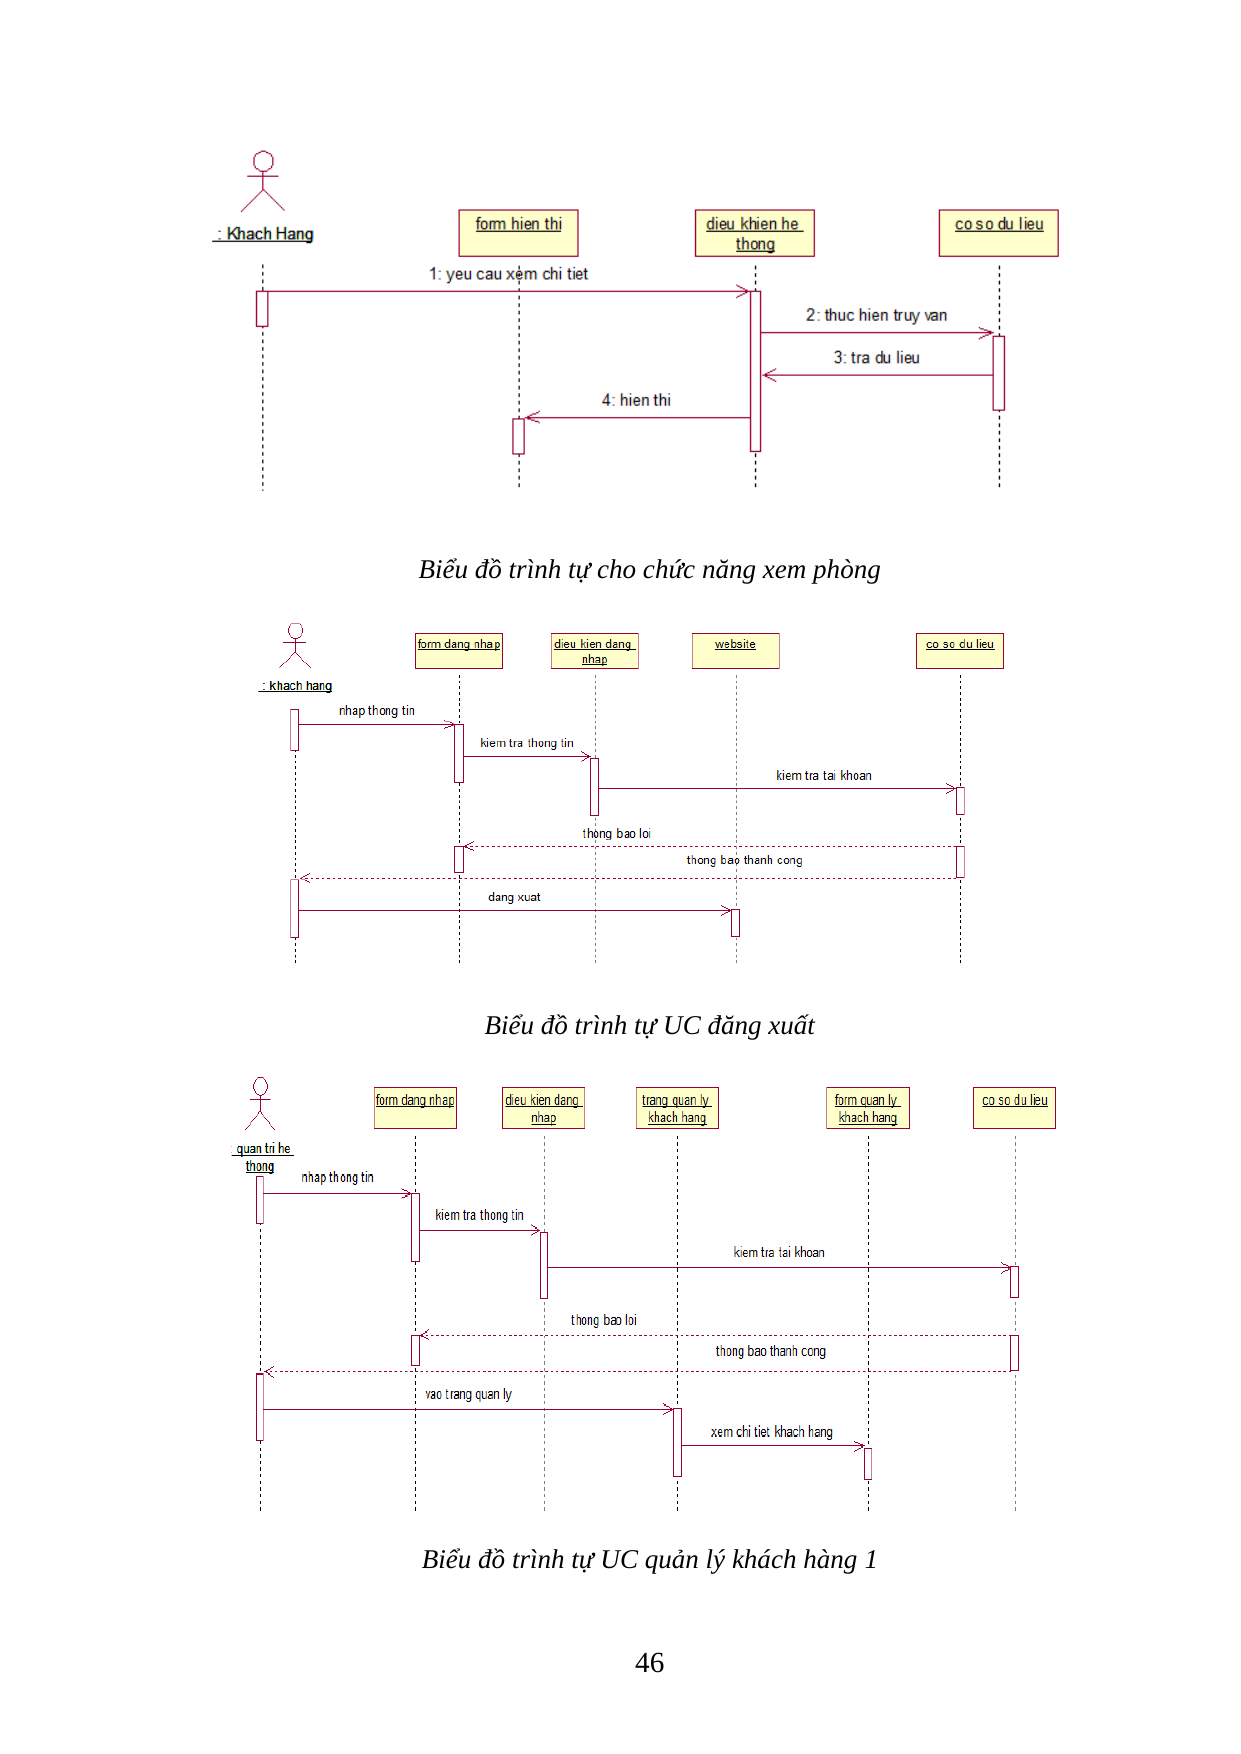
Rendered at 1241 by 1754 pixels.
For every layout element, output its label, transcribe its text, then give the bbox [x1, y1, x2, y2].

text Biểu đồ trình tự UC quản lý khách hàng 1 [207, 1543, 1092, 1574]
picture [258, 604, 1041, 997]
picture [231, 1061, 1068, 1531]
text Biểu đồ trình tự cho chức năng xem phòng [207, 553, 1092, 584]
text Biểu đồ trình tự UC đăng xuất [207, 1009, 1092, 1041]
picture [206, 147, 1094, 536]
